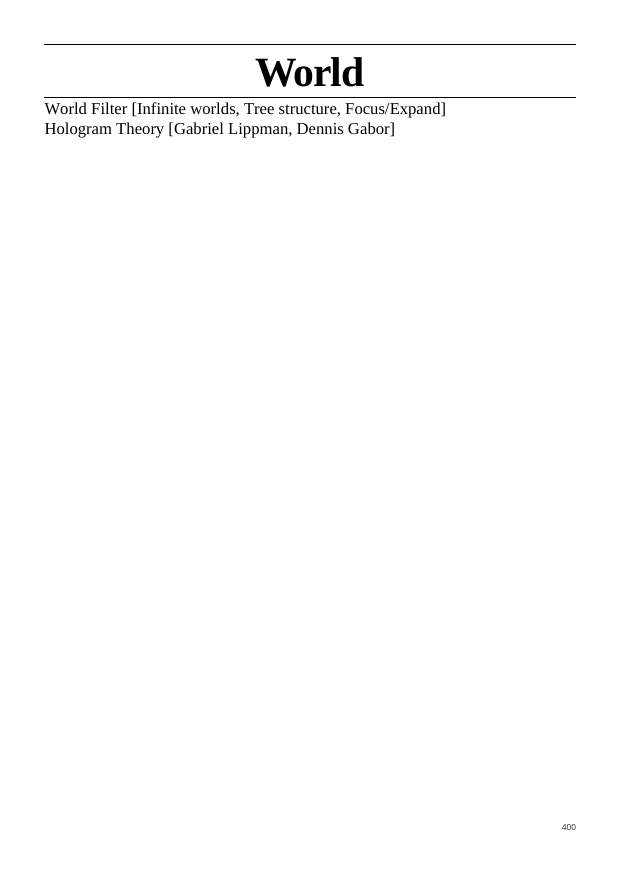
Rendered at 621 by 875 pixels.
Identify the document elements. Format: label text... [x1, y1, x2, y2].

subtitle World [44, 45, 576, 97]
text Hologram Theory [Gabriel Lippman, Dennis Gabor] [44, 119, 576, 138]
text World Filter [Infinite worlds, Tree structure, Focus/Expand] [44, 98, 576, 118]
